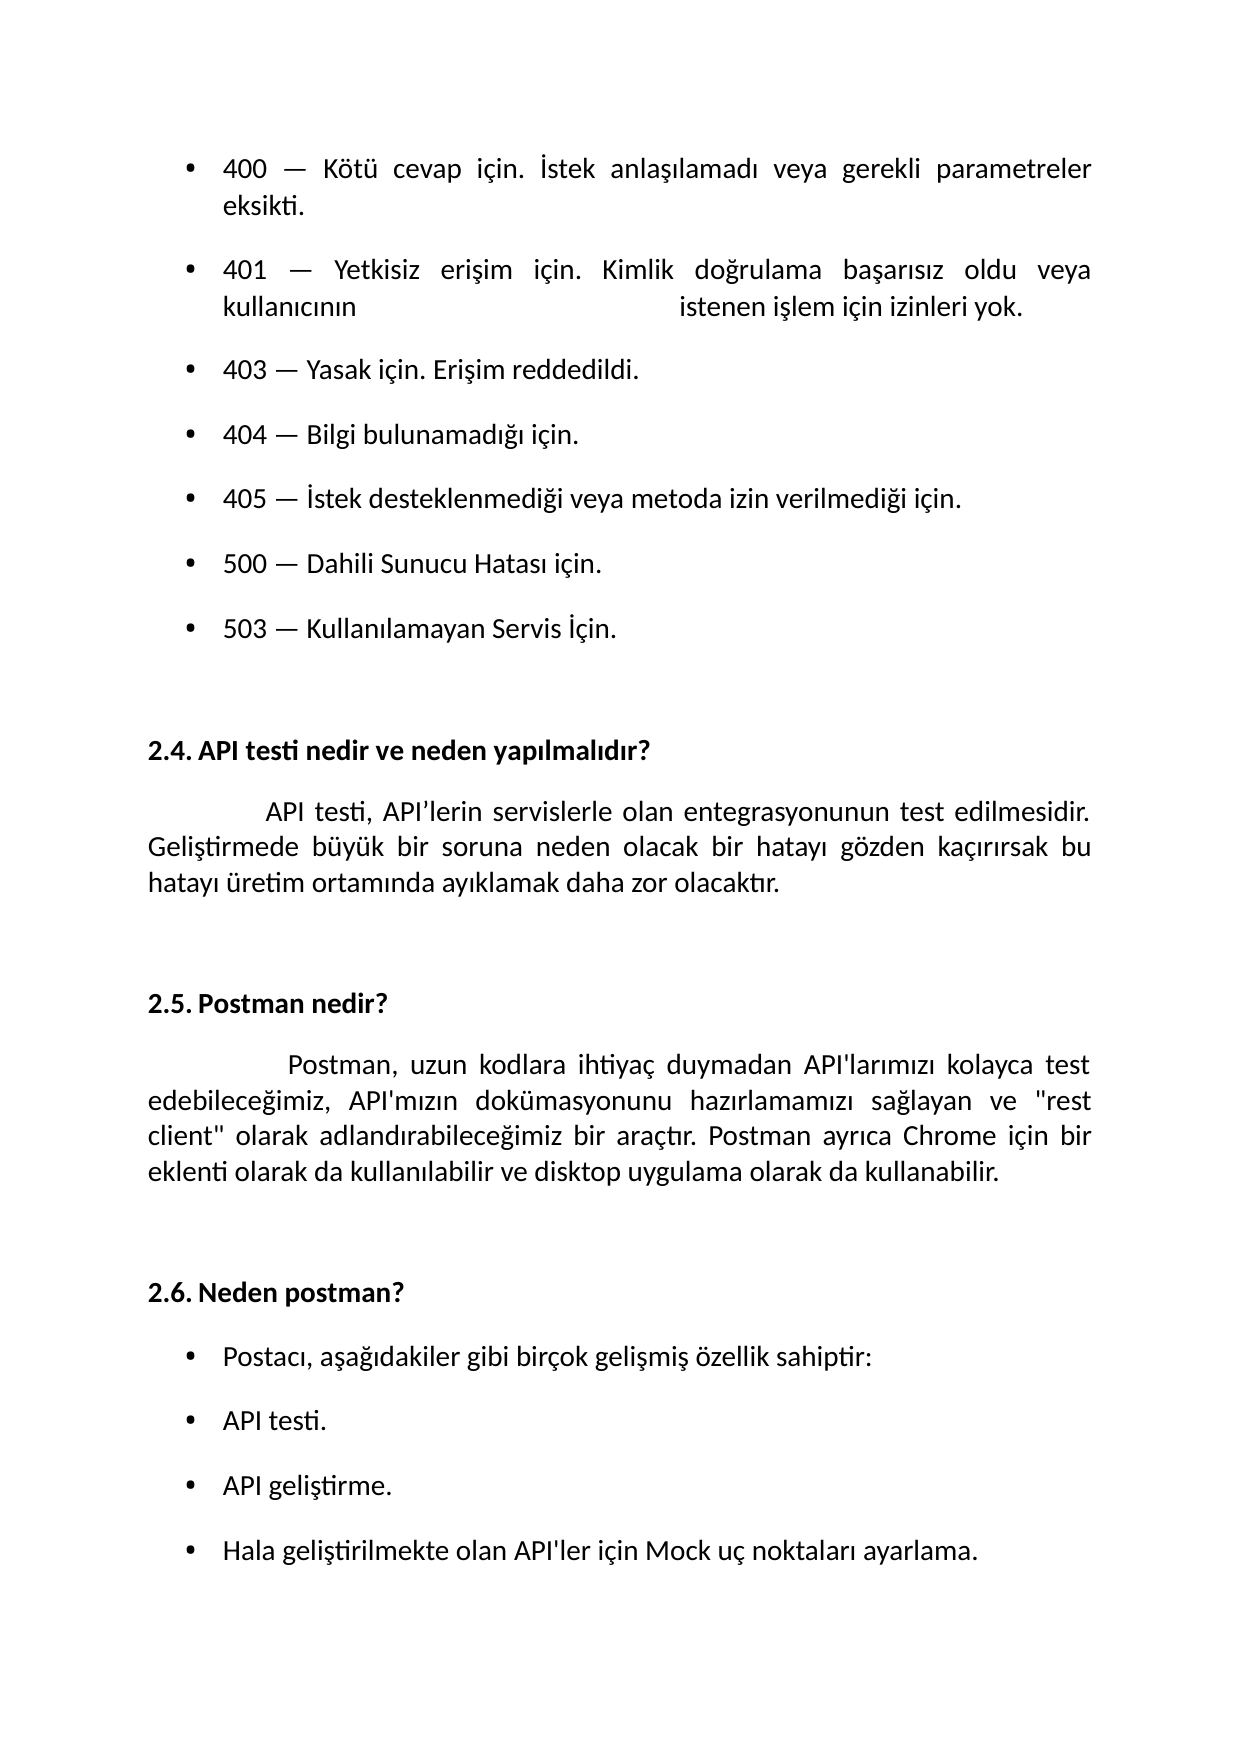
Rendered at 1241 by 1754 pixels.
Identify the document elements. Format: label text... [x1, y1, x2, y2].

list API testi. [185, 1399, 1093, 1439]
text 2.6. Neden postman? [148, 1274, 1093, 1310]
list 405 — İstek desteklenmediği veya metoda izin verilmediği için. [185, 478, 1093, 517]
list 500 — Dahili Sunucu Hatası için. [185, 542, 1093, 582]
list 403 — Yasak için. Erişim reddedildi. [185, 348, 1093, 388]
list API geliştirme. [185, 1464, 1093, 1504]
text Postman, uzun kodlara ihtiyaç duymadan API'larımızı kolayca test edebileceğimiz, API'mızın dokümasyonunu hazırlamamızı sağlayan ve "rest client" olarak adlandırabileceğimiz bir araçtır. Postman ayrıca Chrome için bir eklenti olarak da kullanılabilir ve disktop uygulama olarak da kullanabilir. [148, 1046, 1093, 1188]
text 2.5. Postman nedir? [148, 985, 1093, 1021]
list Hala geliştirilmekte olan API'ler için Mock uç noktaları ayarlama. [185, 1529, 1093, 1568]
text 2.4. API testi nedir ve neden yapılmalıdır? [148, 732, 1093, 768]
list 503 — Kullanılamayan Servis İçin. [185, 607, 1093, 647]
list 401 — Yetkisiz erişim için. Kimlik doğrulama başarısız oldu veya kullanıcının istenen işlem için izinleri yok. [185, 248, 1093, 323]
list Postacı, aşağıdakiler gibi birçok gelişmiş özellik sahiptir: [185, 1335, 1093, 1374]
text API testi, API’lerin servislerle olan entegrasyonunun test edilmesidir. Geliştirmede büyük bir soruna neden olacak bir hatayı gözden kaçırırsak bu hatayı üretim ortamında ayıklamak daha zor olacaktır. [148, 793, 1093, 900]
list 400 — Kötü cevap için. İstek anlaşılamadı veya gerekli parametreler eksikti. [185, 148, 1093, 223]
list 404 — Bilgi bulunamadığı için. [185, 413, 1093, 453]
